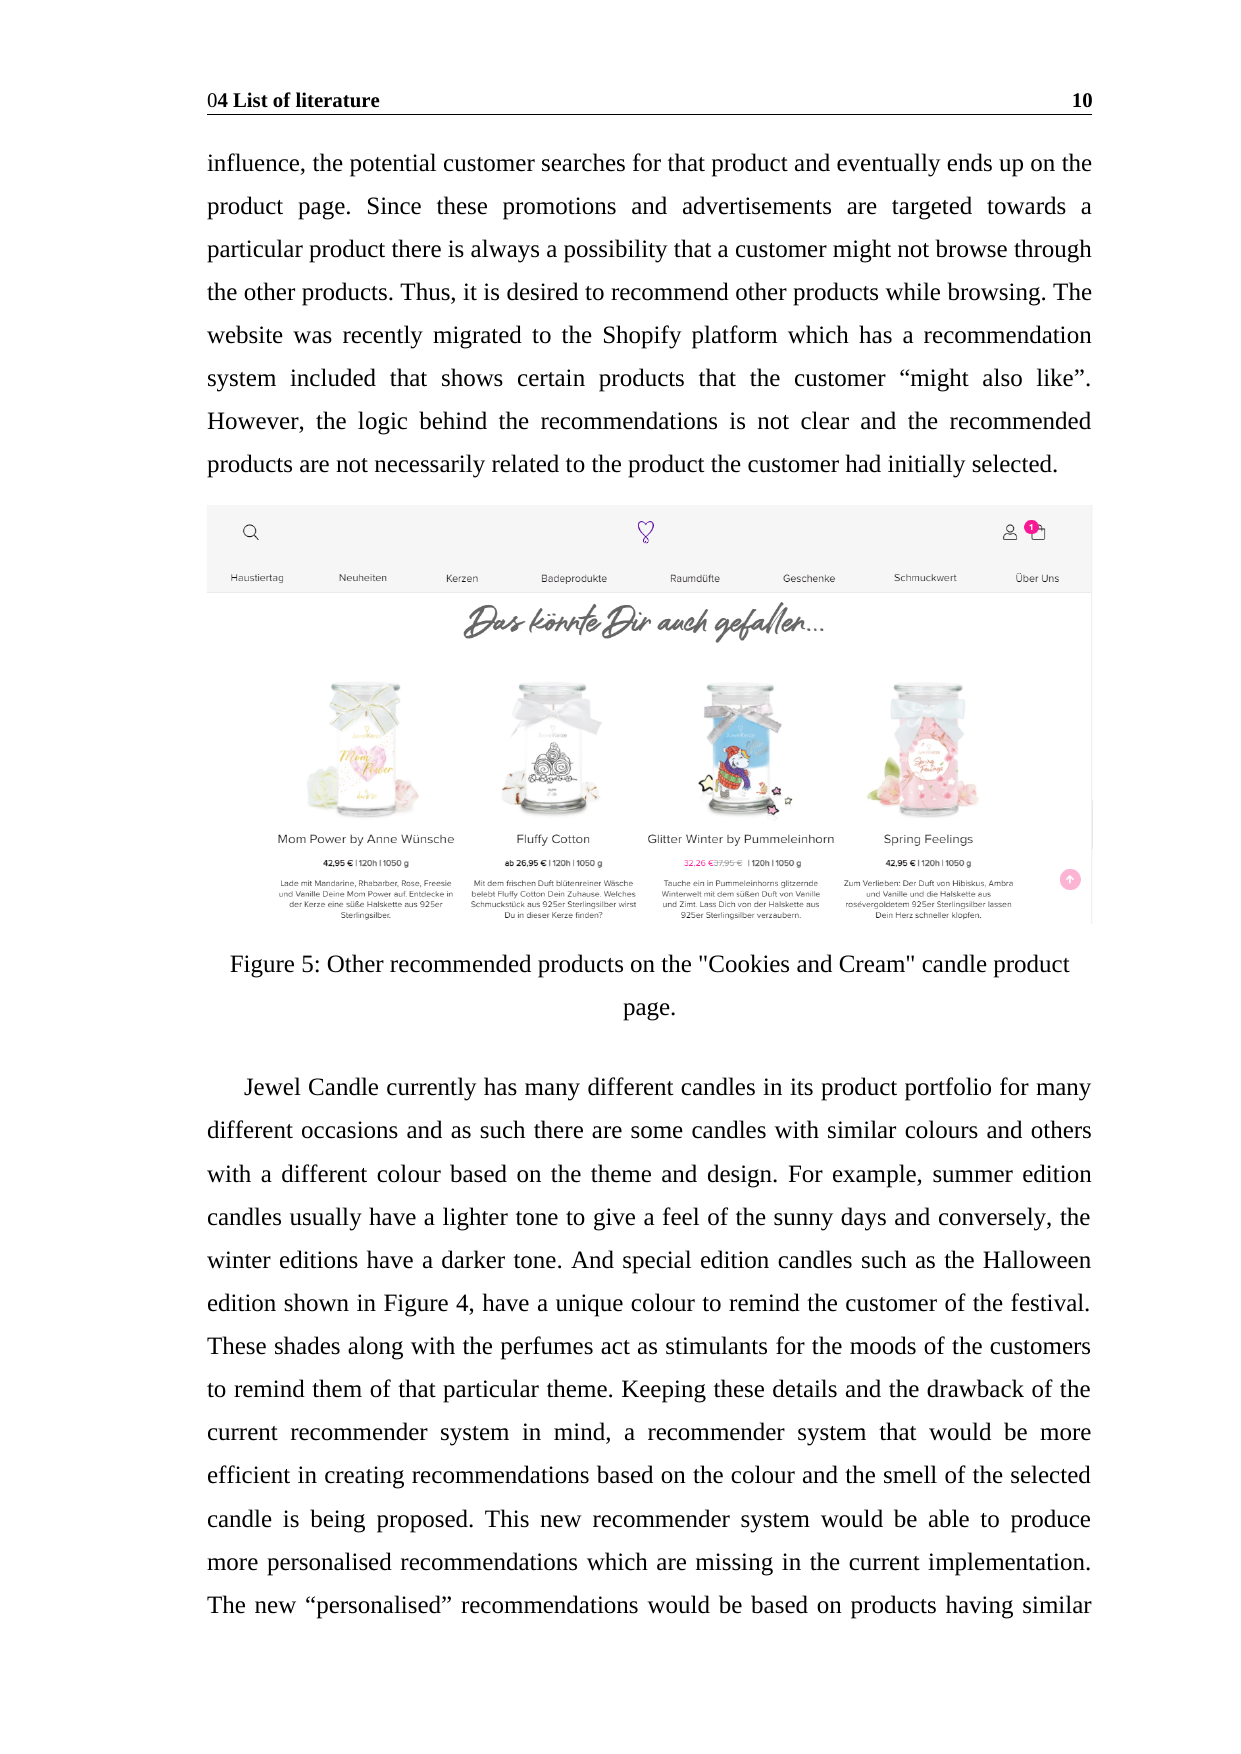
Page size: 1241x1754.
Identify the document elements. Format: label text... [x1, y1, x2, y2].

picture [206, 505, 1093, 924]
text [207, 1072, 1092, 1619]
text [207, 148, 1092, 478]
text Figure 5: Other recommended products on the "Cookies and Cream" candle product page. [207, 949, 1092, 1021]
